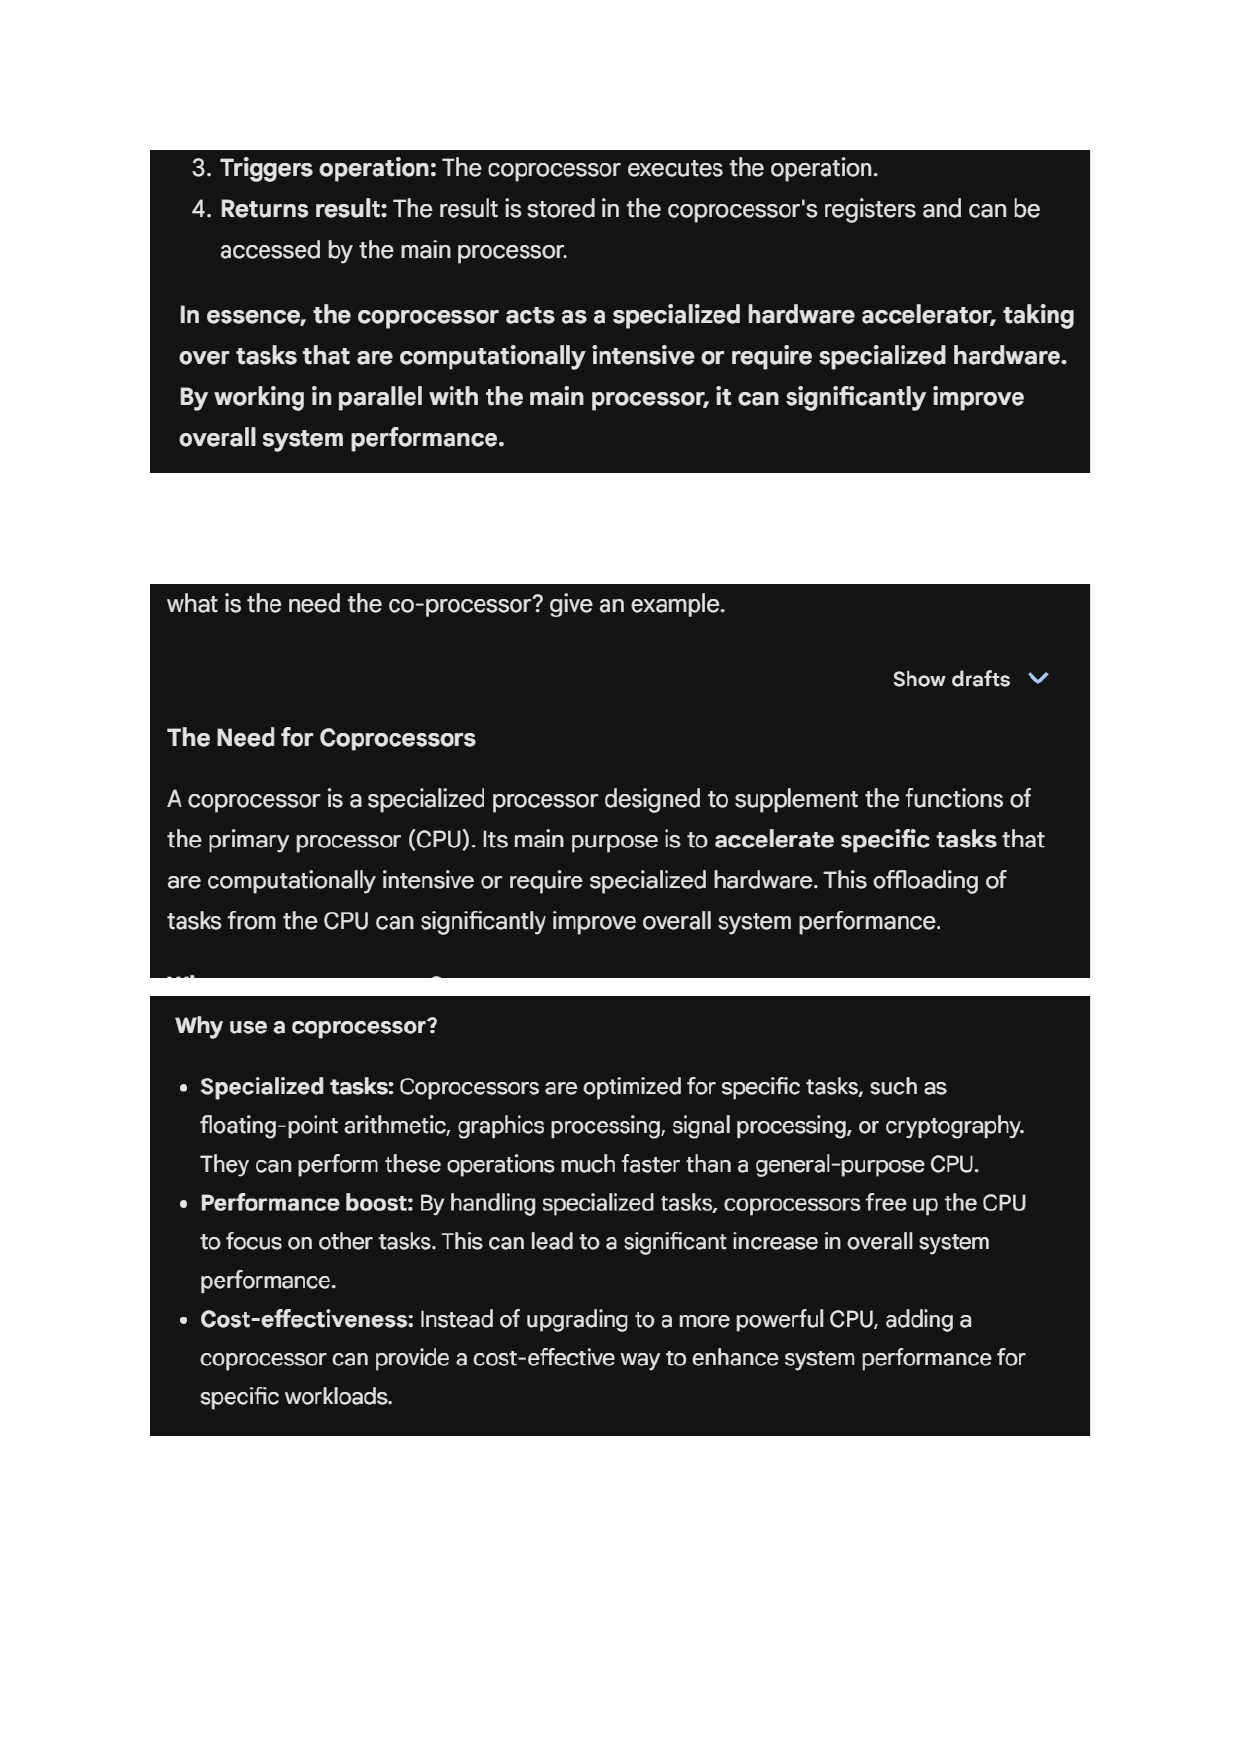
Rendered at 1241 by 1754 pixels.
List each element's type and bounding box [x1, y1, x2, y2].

picture [150, 584, 1091, 978]
picture [150, 996, 1091, 1436]
picture [150, 150, 1091, 473]
